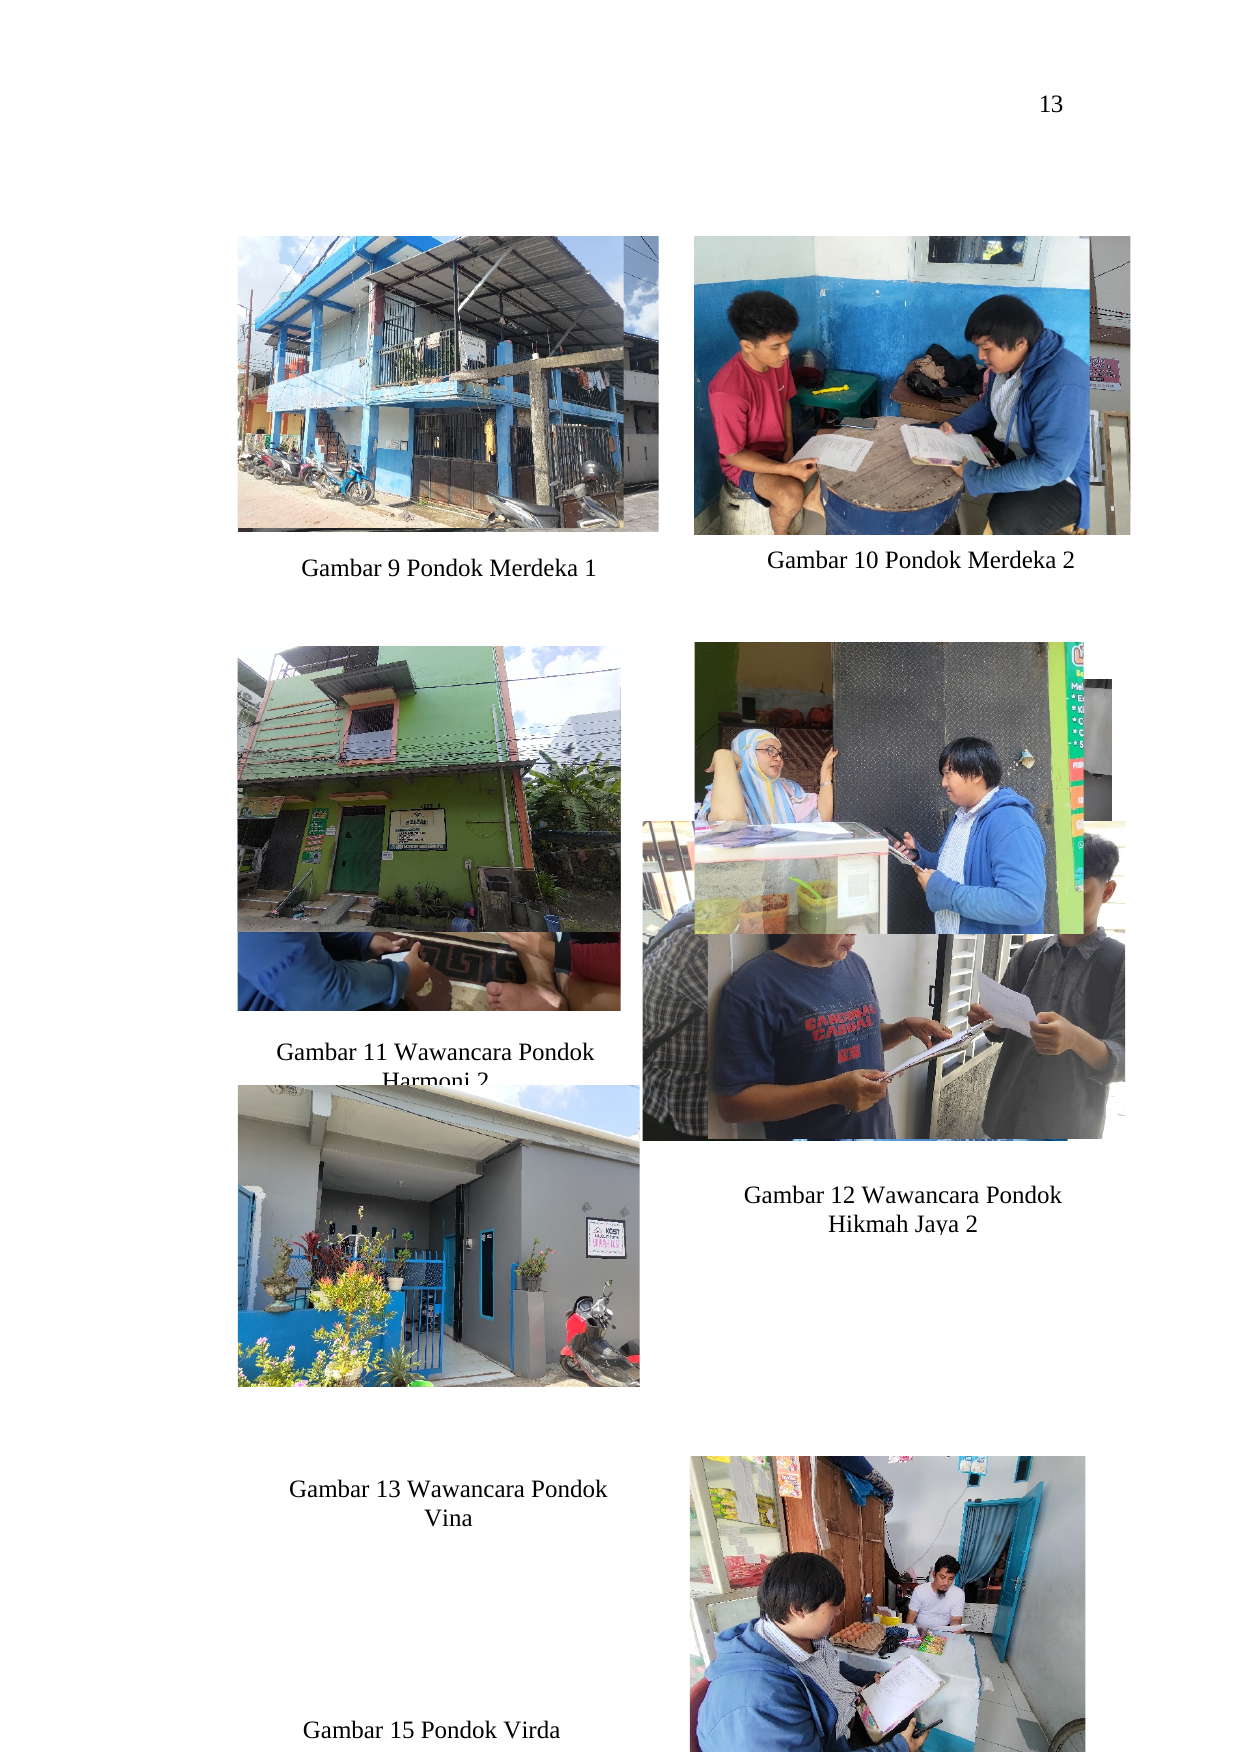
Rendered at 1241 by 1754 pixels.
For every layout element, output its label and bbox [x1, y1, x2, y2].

picture [692, 236, 1131, 533]
picture [642, 642, 1125, 1141]
picture [236, 1085, 639, 1385]
picture [236, 646, 621, 1009]
picture [236, 236, 659, 531]
picture [688, 1456, 1085, 1751]
